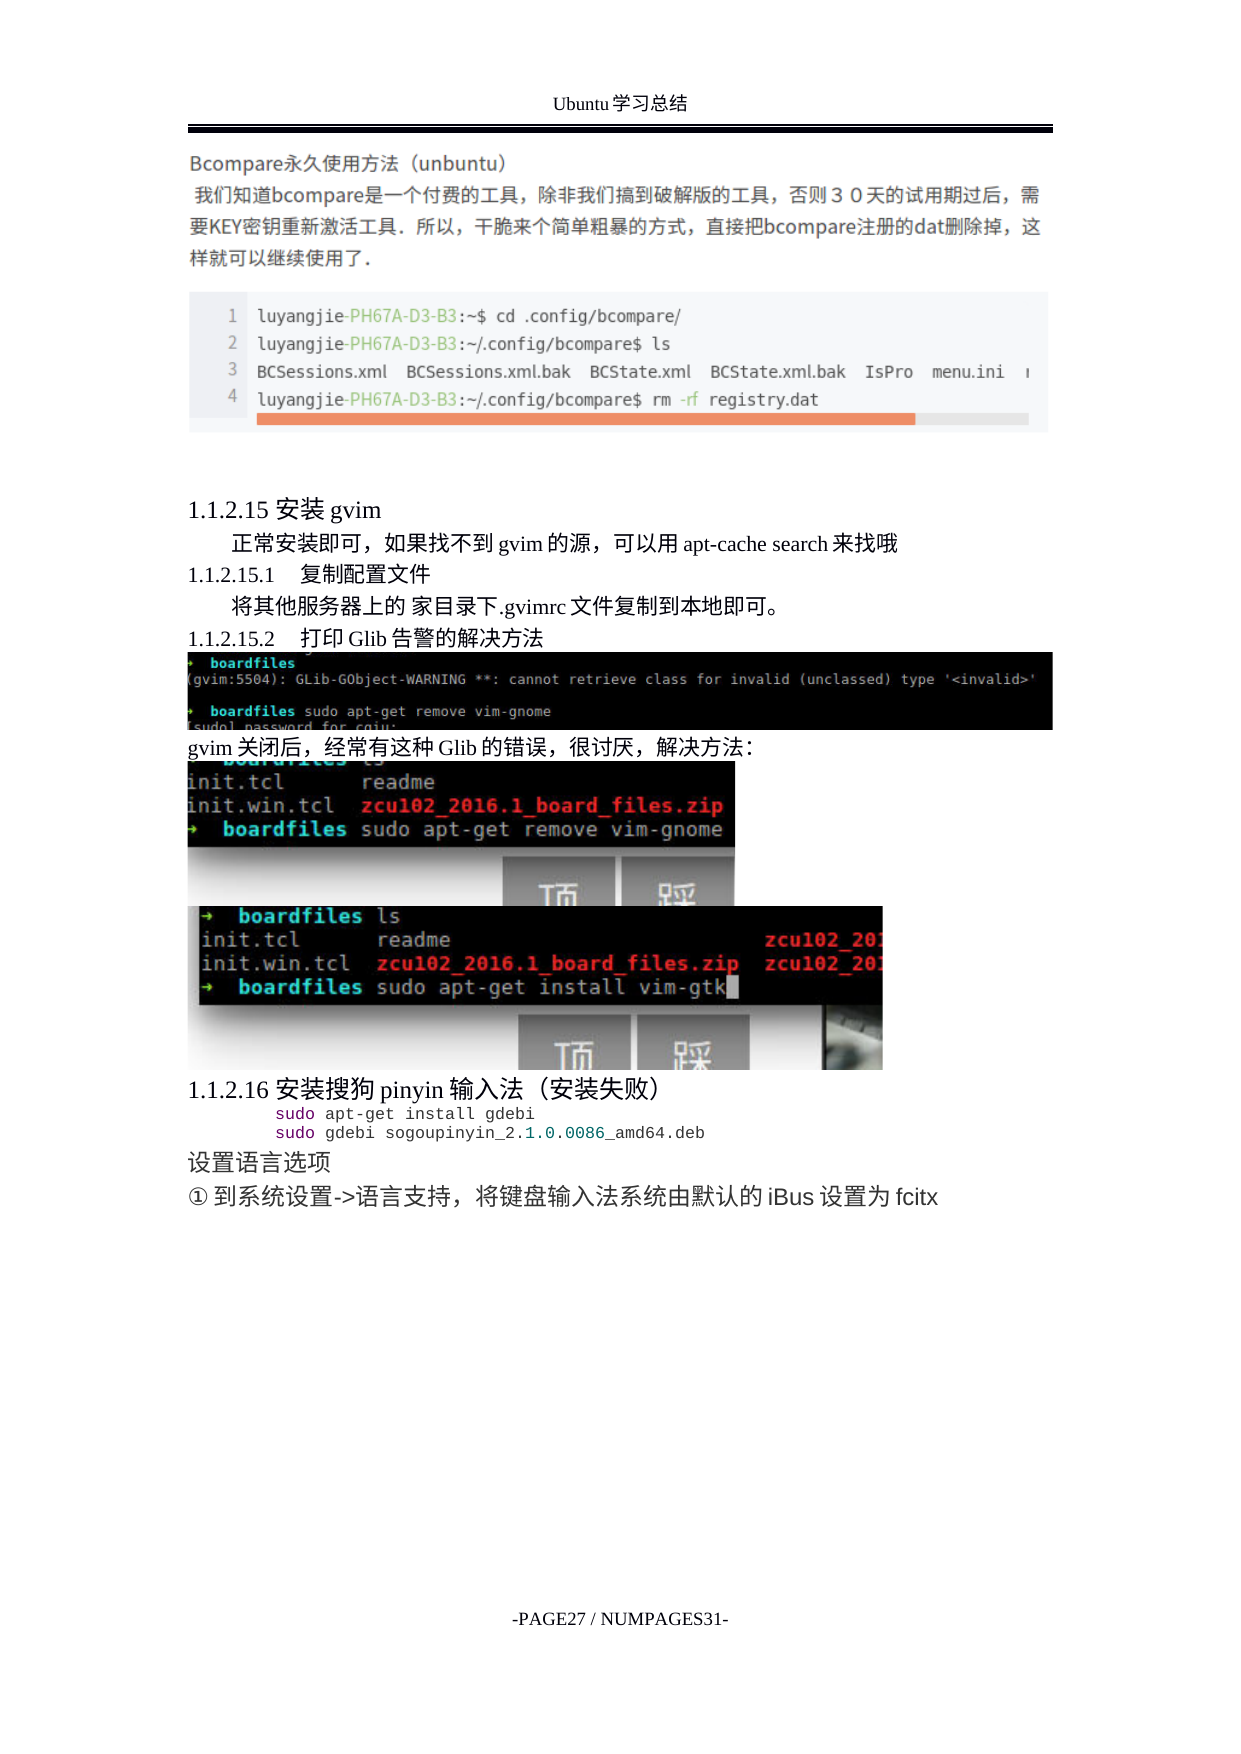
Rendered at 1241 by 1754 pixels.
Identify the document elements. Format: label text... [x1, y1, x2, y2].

subtitle 复制配置文件 [187, 557, 1053, 589]
text 设置语言选项 [187, 1143, 1053, 1178]
text 将其他服务器上的 家目录下.gvimrc文件复制到本地即可。 [231, 589, 1053, 621]
text sudo apt-get install gdebi [187, 1105, 1053, 1124]
text 正常安装即可，如果找不到gvim的源，可以用apt-cache search来找哦 [231, 526, 1053, 557]
subtitle 安装gvim [187, 489, 1053, 526]
subtitle 打印Glib告警的解决方法 [187, 621, 1053, 652]
picture [187, 150, 1053, 447]
picture [187, 761, 883, 1070]
text gvim关闭后，经常有这种Glib的错误，很讨厌，解决方法： [187, 730, 1053, 761]
picture [187, 652, 1053, 730]
text sudo gdebi sogoupinyin_2.1.0.0086_amd64.deb [262, 1124, 1053, 1143]
text ①到系统设置->语言支持，将键盘输入法系统由默认的iBus设置为fcitx [187, 1178, 1053, 1213]
subtitle 安装搜狗pinyin输入法（安装失败） [187, 1069, 1053, 1105]
